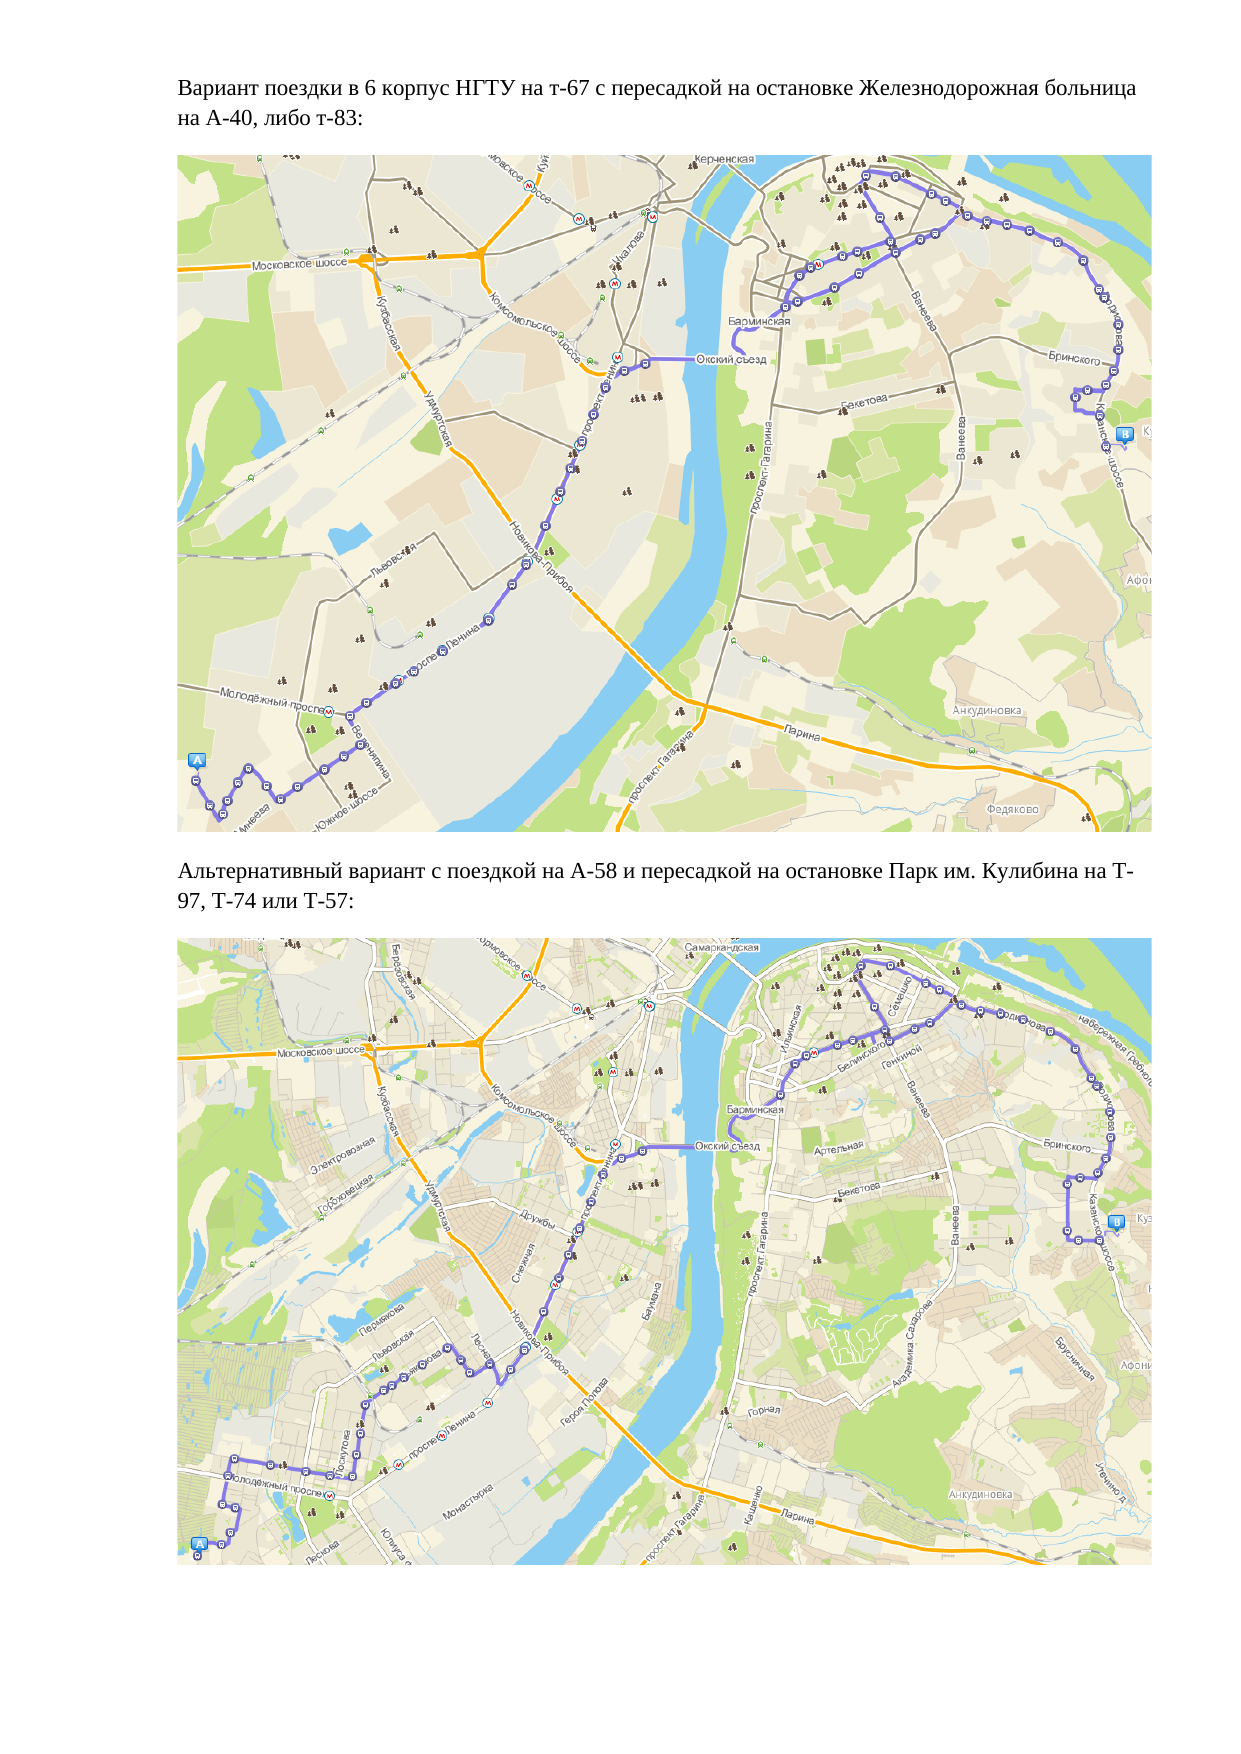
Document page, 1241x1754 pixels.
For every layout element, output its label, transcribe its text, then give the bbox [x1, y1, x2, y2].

picture [177, 938, 1152, 1565]
text Альтернативный вариант с поездкой на А-58 и пересадкой на остановке Парк им. Кулибина на Т-97, Т-74 или Т-57: [177, 857, 1152, 913]
picture [177, 155, 1152, 832]
text Вариант поездки в 6 корпус НГТУ на т-67 с пересадкой на остановке Железнодорожная больница на А-40, либо т-83: [177, 74, 1152, 130]
